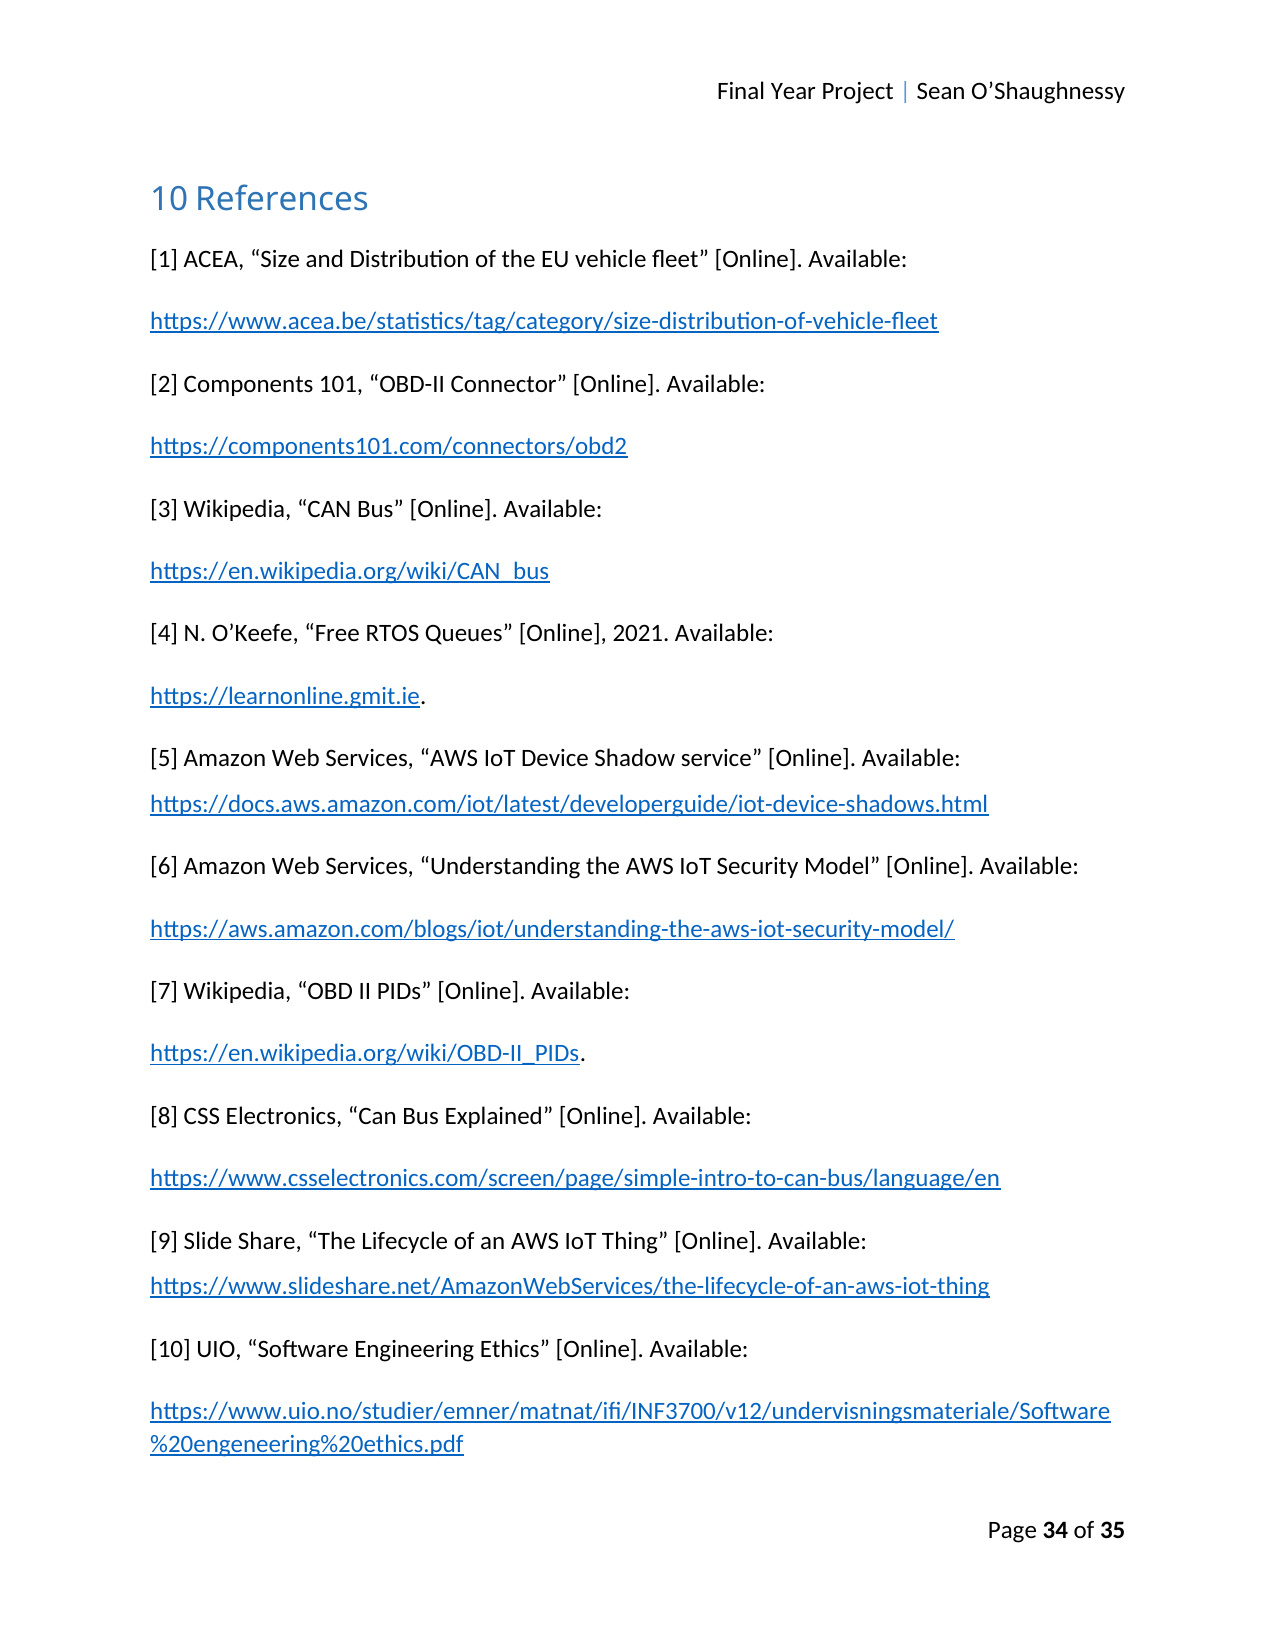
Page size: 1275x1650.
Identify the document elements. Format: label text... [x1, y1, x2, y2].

text [9] Slide Share, “The Lifecycle of an AWS IoT Thing” [Online]. Available: https://www.slideshare.net/AmazonWebServices/the-lifecycle-of-an-aws-iot-thing [150, 1225, 1125, 1301]
text https://aws.amazon.com/blogs/iot/understanding-the-aws-iot-security-model/ [150, 913, 1125, 943]
subtitle References [150, 175, 1125, 220]
text [6] Amazon Web Services, “Understanding the AWS IoT Security Model” [Online]. Available: [150, 850, 1125, 881]
text [5] Amazon Web Services, “AWS IoT Device Shadow service” [Online]. Available: https://docs.aws.amazon.com/iot/latest/developerguide/iot-device-shadows.html [150, 742, 1125, 818]
text https://www.acea.be/statistics/tag/category/size-distribution-of-vehicle-fleet [150, 306, 1125, 336]
text [10] UIO, “Software Engineering Ethics” [Online]. Available: [150, 1333, 1125, 1363]
text https://components101.com/connectors/obd2 [150, 430, 1125, 461]
text https://en.wikipedia.org/wiki/CAN_bus [150, 555, 1125, 586]
text https://www.csselectronics.com/screen/page/simple-intro-to-can-bus/language/en [150, 1162, 1125, 1193]
text https://en.wikipedia.org/wiki/OBD-II_PIDs. [150, 1038, 1125, 1068]
text [3] Wikipedia, “CAN Bus” [Online]. Available: [150, 493, 1125, 523]
text https://learnonline.gmit.ie. [150, 680, 1125, 710]
text [7] Wikipedia, “OBD II PIDs” [Online]. Available: [150, 975, 1125, 1006]
text [4] N. O’Keefe, “Free RTOS Queues” [Online], 2021. Available: [150, 617, 1125, 648]
text [8] CSS Electronics, “Can Bus Explained” [Online]. Available: [150, 1100, 1125, 1131]
text https://www.uio.no/studier/emner/matnat/ifi/INF3700/v12/undervisningsmateriale/Software%20engeneering%20ethics.pdf [150, 1395, 1125, 1459]
text [1] ACEA, “Size and Distribution of the EU vehicle fleet” [Online]. Available: [150, 243, 1125, 274]
text [2] Components 101, “OBD-II Connector” [Online]. Available: [150, 368, 1125, 398]
